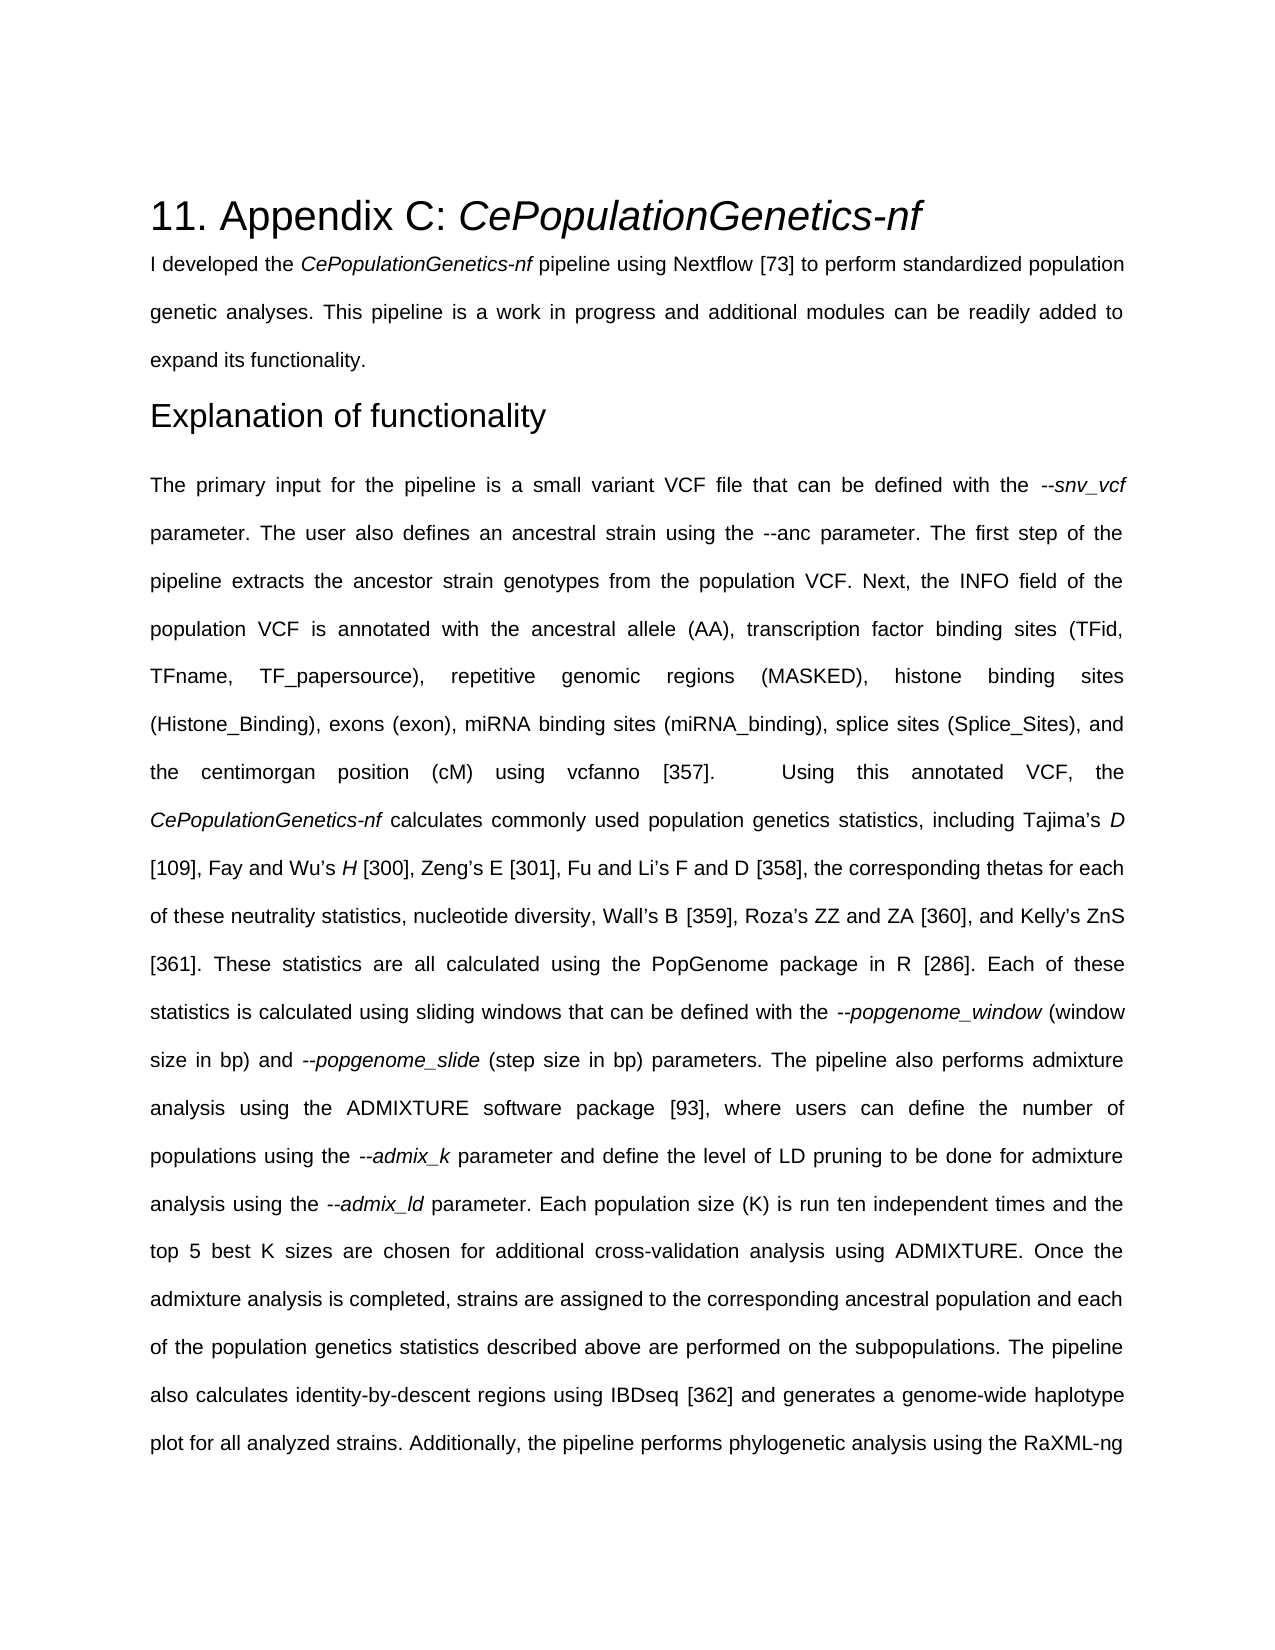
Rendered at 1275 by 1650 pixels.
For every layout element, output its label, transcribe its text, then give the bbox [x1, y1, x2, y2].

subtitle 11. Appendix C: CePopulationGenetics-nf [150, 192, 1125, 239]
text I developed the CePopulationGenetics-nf pipeline using Nextflow [73] to perform standardized population genetic analyses. This pipeline is a work in progress and additional modules can be readily added to expand its functionality. [150, 252, 1125, 372]
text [150, 473, 1125, 1455]
text Explanation of functionality [150, 396, 1125, 434]
